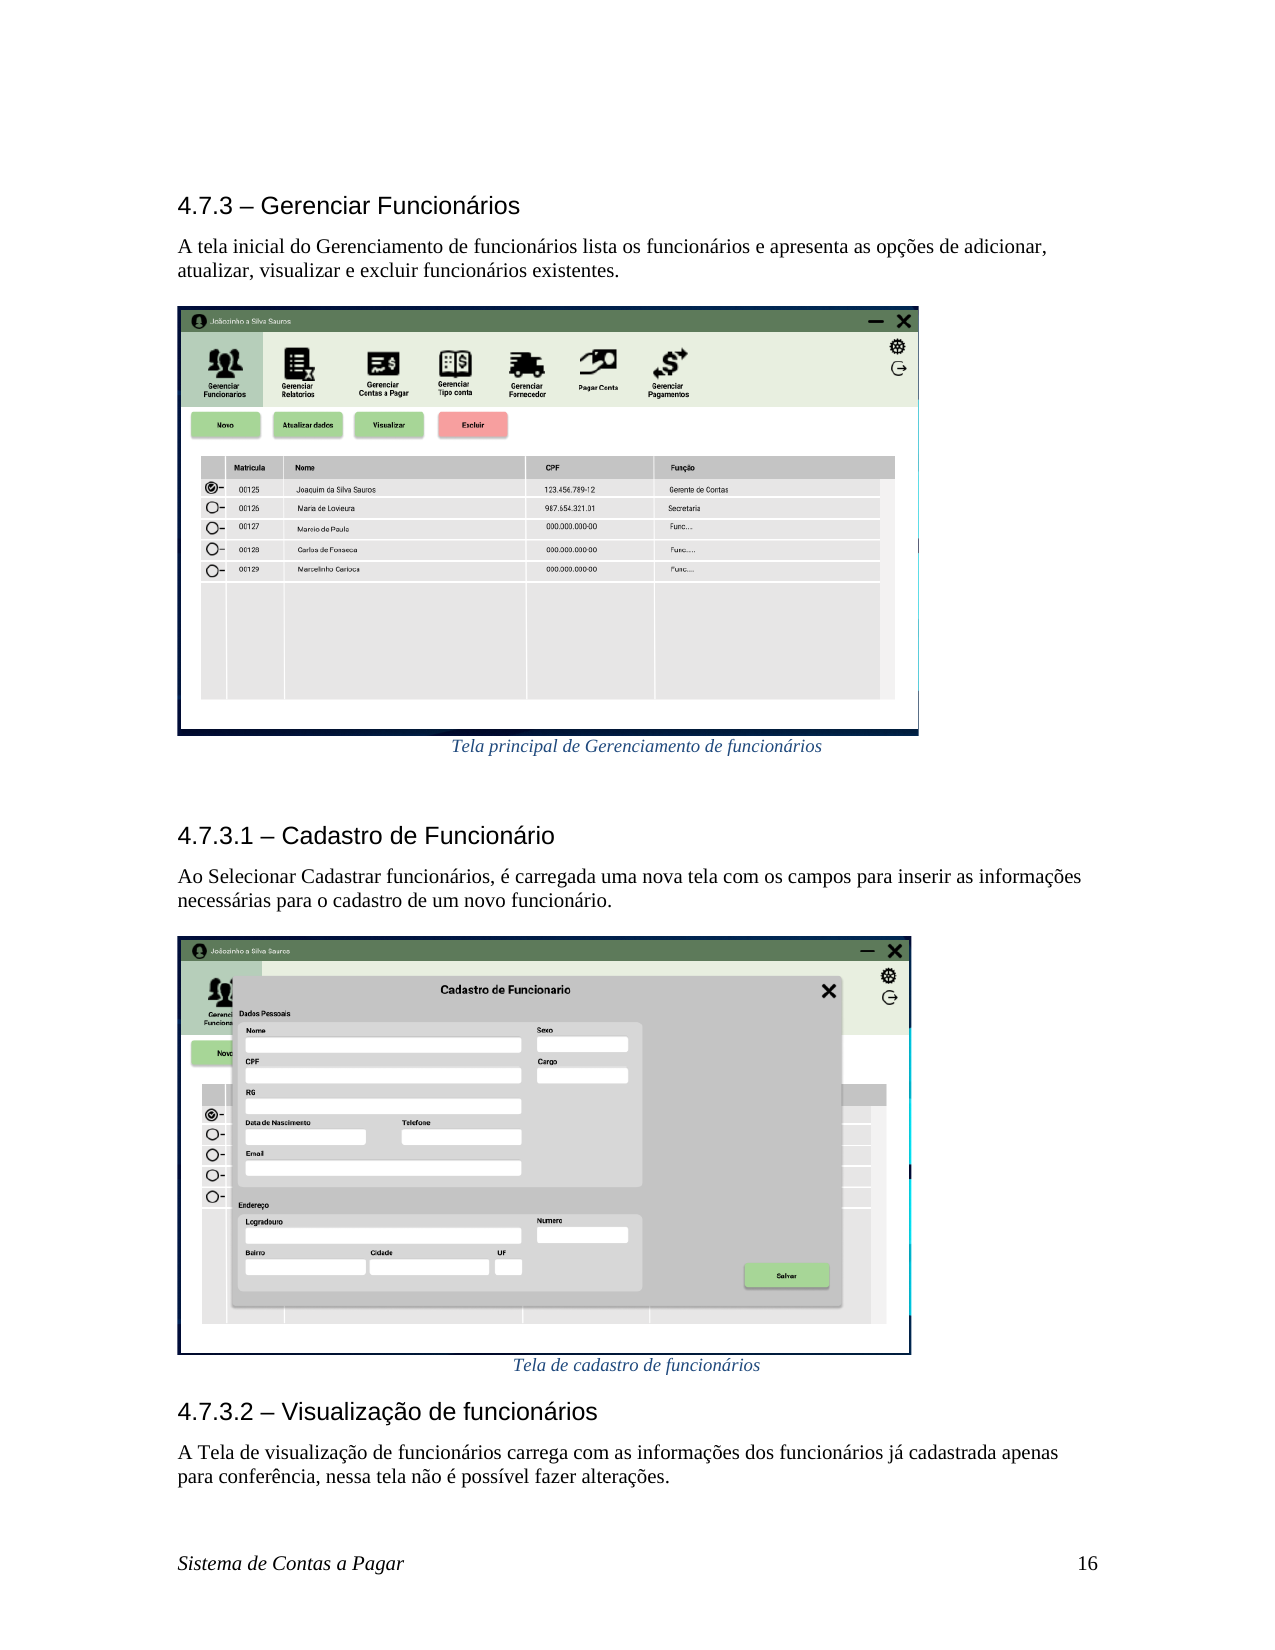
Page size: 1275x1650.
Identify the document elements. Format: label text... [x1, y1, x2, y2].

text Tela de cadastro de funcionários [177, 1354, 1098, 1376]
subtitle 4.7.3 – Gerenciar Funcionários [177, 191, 1098, 219]
text Ao Selecionar Cadastrar funcionários, é carregada uma nova tela com os campos para inserir as informações necessárias para o cadastro de um novo funcionário. [177, 864, 1098, 912]
picture [177, 306, 919, 736]
text A tela inicial do Gerenciamento de funcionários lista os funcionários e apresenta as opções de adicionar, atualizar, visualizar e excluir funcionários existentes. [177, 234, 1098, 282]
picture [177, 936, 912, 1355]
text Tela principal de Gerenciamento de funcionários [177, 735, 1098, 757]
subtitle 4.7.3.2 – Visualização de funcionários [177, 1397, 1098, 1425]
subtitle 4.7.3.1 – Cadastro de Funcionário [177, 821, 1098, 850]
text A Tela de visualização de funcionários carrega com as informações dos funcionários já cadastrada apenas para conferência, nessa tela não é possível fazer alterações. [177, 1440, 1098, 1488]
